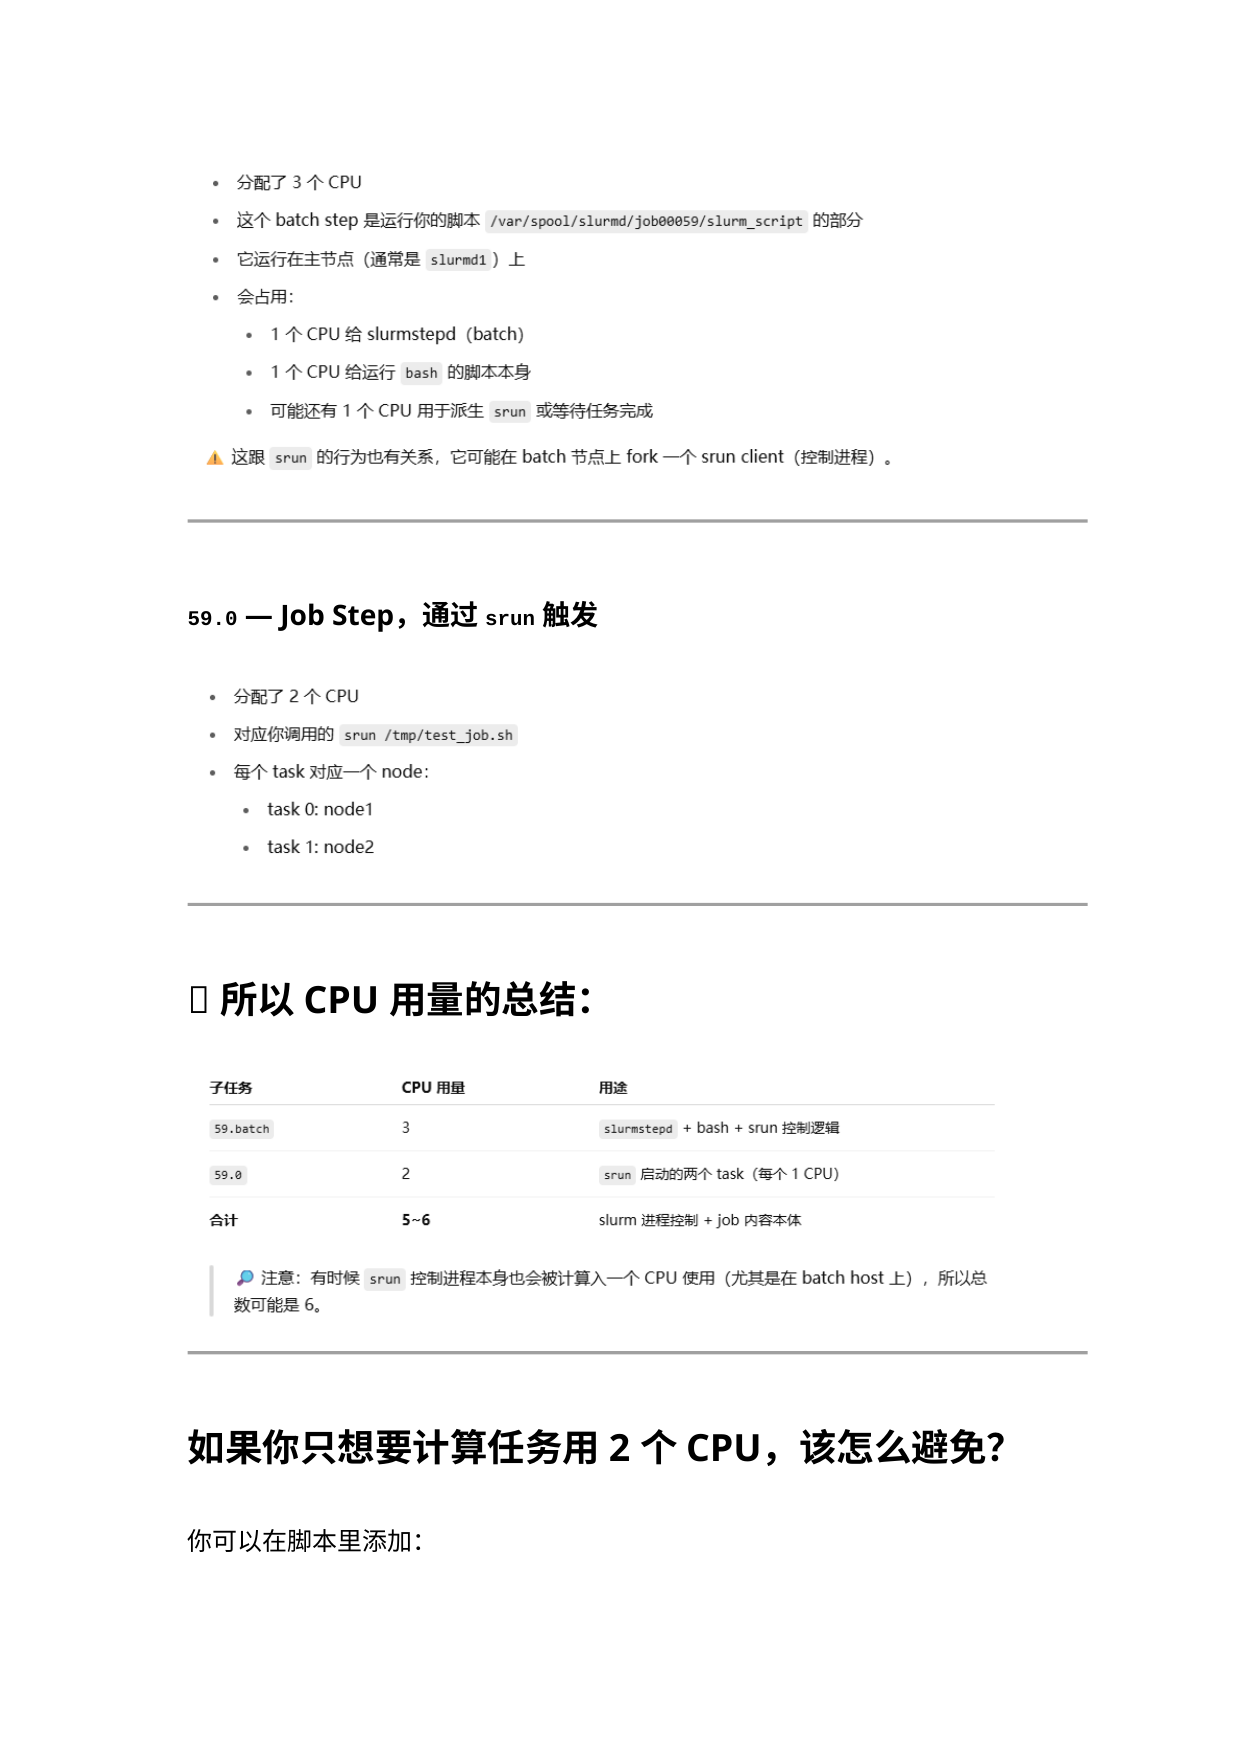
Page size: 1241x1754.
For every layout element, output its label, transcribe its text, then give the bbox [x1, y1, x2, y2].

picture [187, 1058, 1052, 1335]
subtitle ✅ 所以 CPU 用量的总结： [187, 964, 1053, 1029]
subtitle 如果你只想要计算任务用 2 个 CPU，该怎么避免？ [187, 1413, 1053, 1478]
picture [187, 162, 973, 492]
picture [187, 675, 735, 896]
text 你可以在脚本里添加： [187, 1507, 1053, 1572]
subtitle 59.0 — Job Step，通过 srun 触发 [187, 581, 1053, 646]
